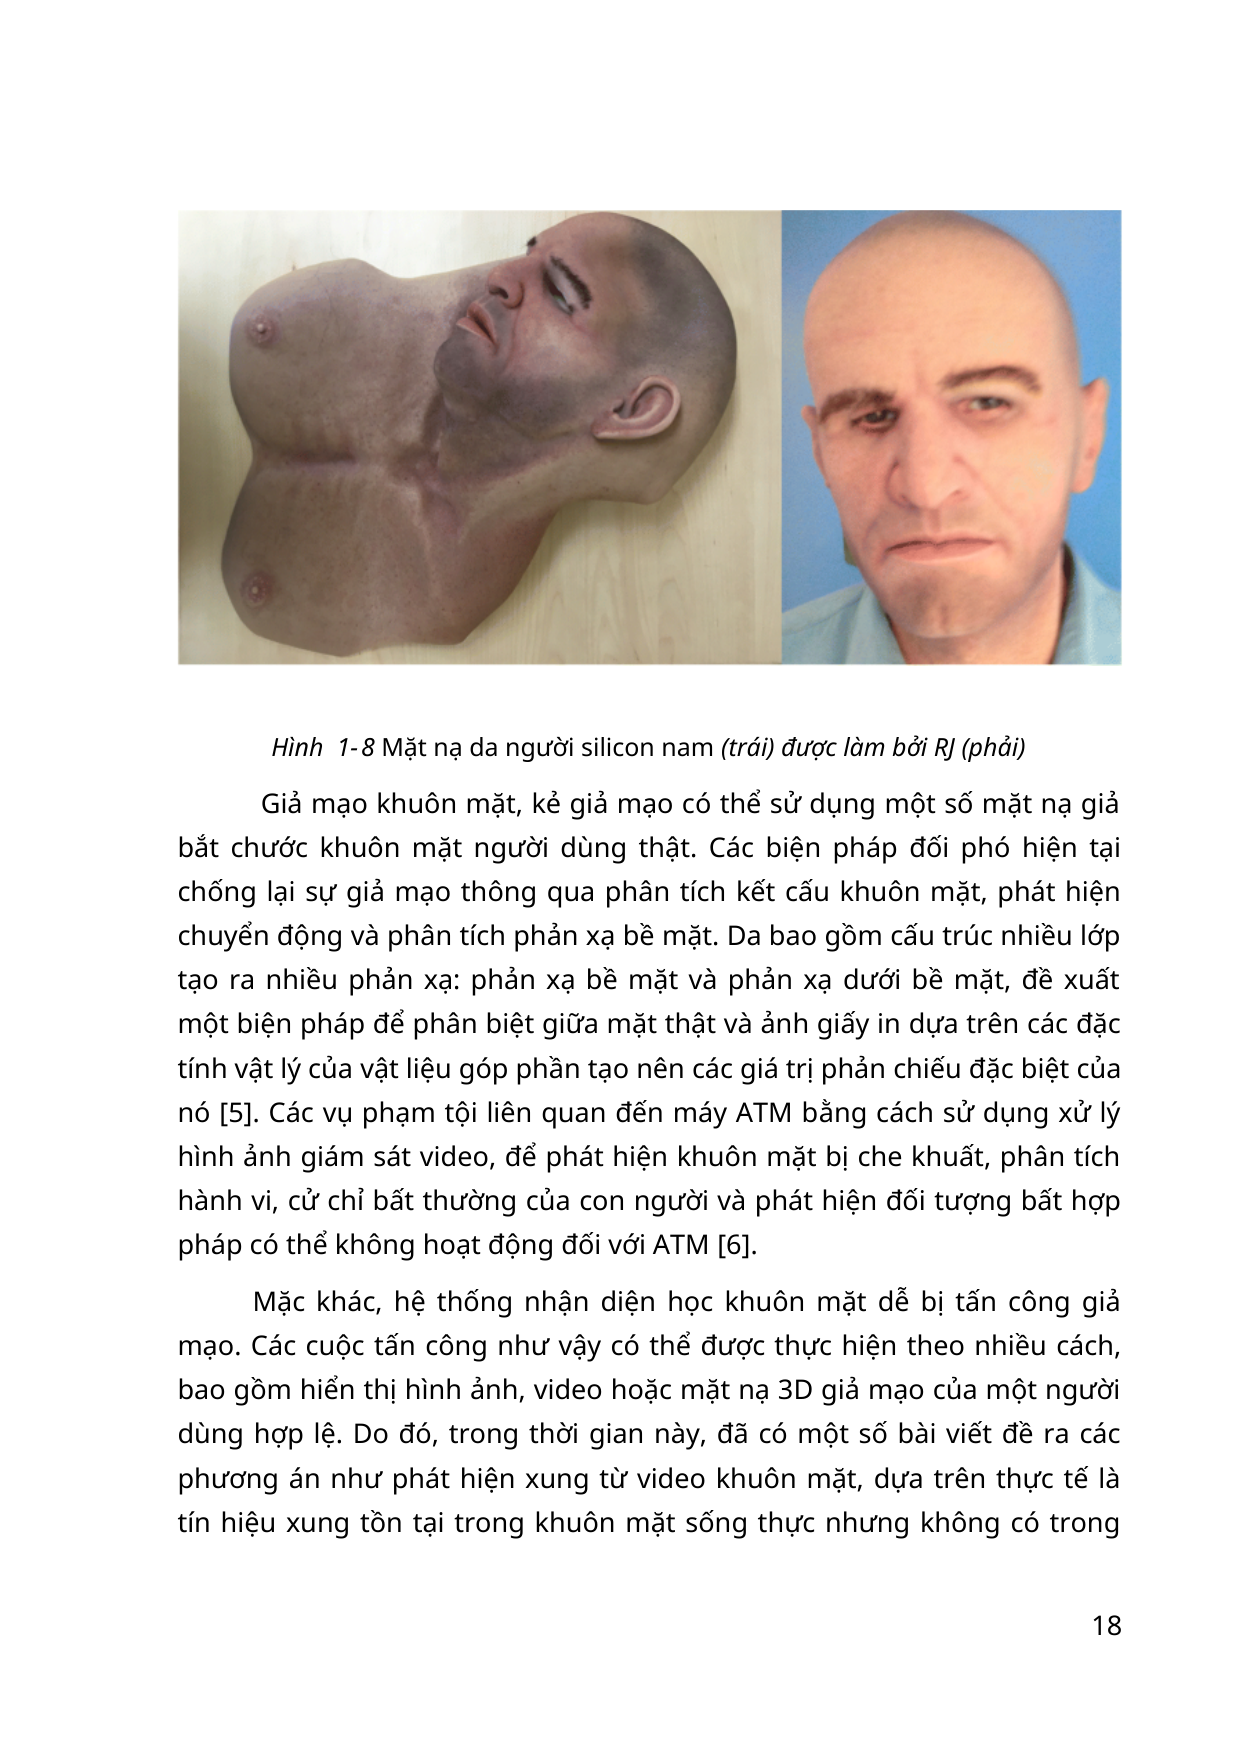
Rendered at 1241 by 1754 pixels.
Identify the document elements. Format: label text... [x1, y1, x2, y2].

text Giả mạo khuôn mặt, kẻ giả mạo có thể sử dụng một số mặt nạ giả bắt chước khuôn mặt người dùng thật. Các biện pháp đối phó hiện tại chống lại sự giả mạo thông qua phân tích kết cấu khuôn mặt, phát hiện chuyển động và phân tích phản xạ bề mặt. Da bao gồm cấu trúc nhiều lớp tạo ra nhiều phản xạ: phản xạ bề mặt và phản xạ dưới bề mặt, đề xuất một biện pháp để phân biệt giữa mặt thật và ảnh giấy in dựa trên các đặc tính vật lý của vật liệu góp phần tạo nên các giá trị phản chiếu đặc biệt của nó [5]. Các vụ phạm tội liên quan đến máy ATM bằng cách sử dụng xử lý hình ảnh giám sát video, để phát hiện khuôn mặt bị che khuất, phân tích hành vi, cử chỉ bất thường của con người và phát hiện đối tượng bất hợp pháp có thể không hoạt động đối với ATM [6]. [177, 784, 1122, 1263]
picture [177, 210, 1123, 666]
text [177, 1282, 1122, 1540]
